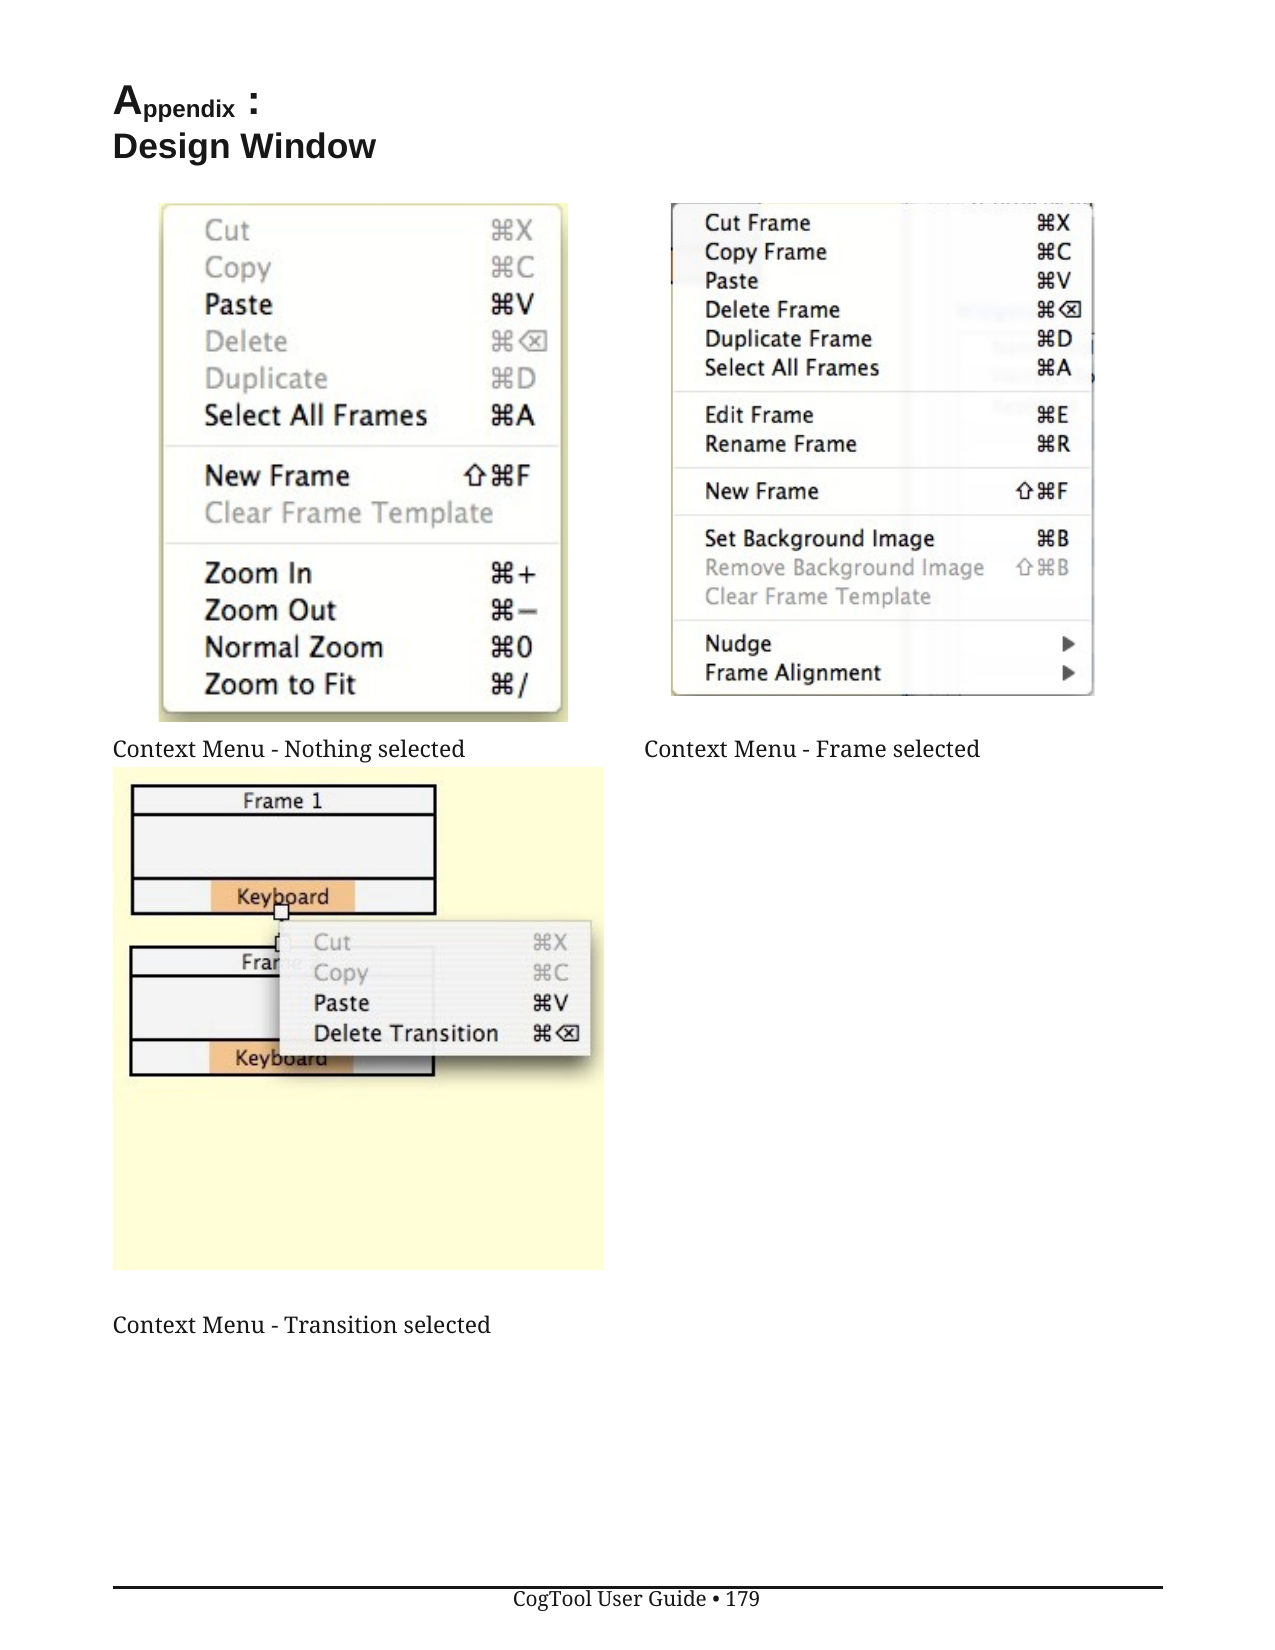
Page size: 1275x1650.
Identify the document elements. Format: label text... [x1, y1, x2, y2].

text Context Menu - Transition selected [112, 1308, 1120, 1340]
text Context Menu - Nothing selected Context Menu - Frame selected [112, 732, 1162, 764]
picture [670, 203, 1095, 696]
subtitle Design Window [112, 125, 937, 166]
picture [158, 203, 569, 722]
picture [112, 767, 605, 1270]
